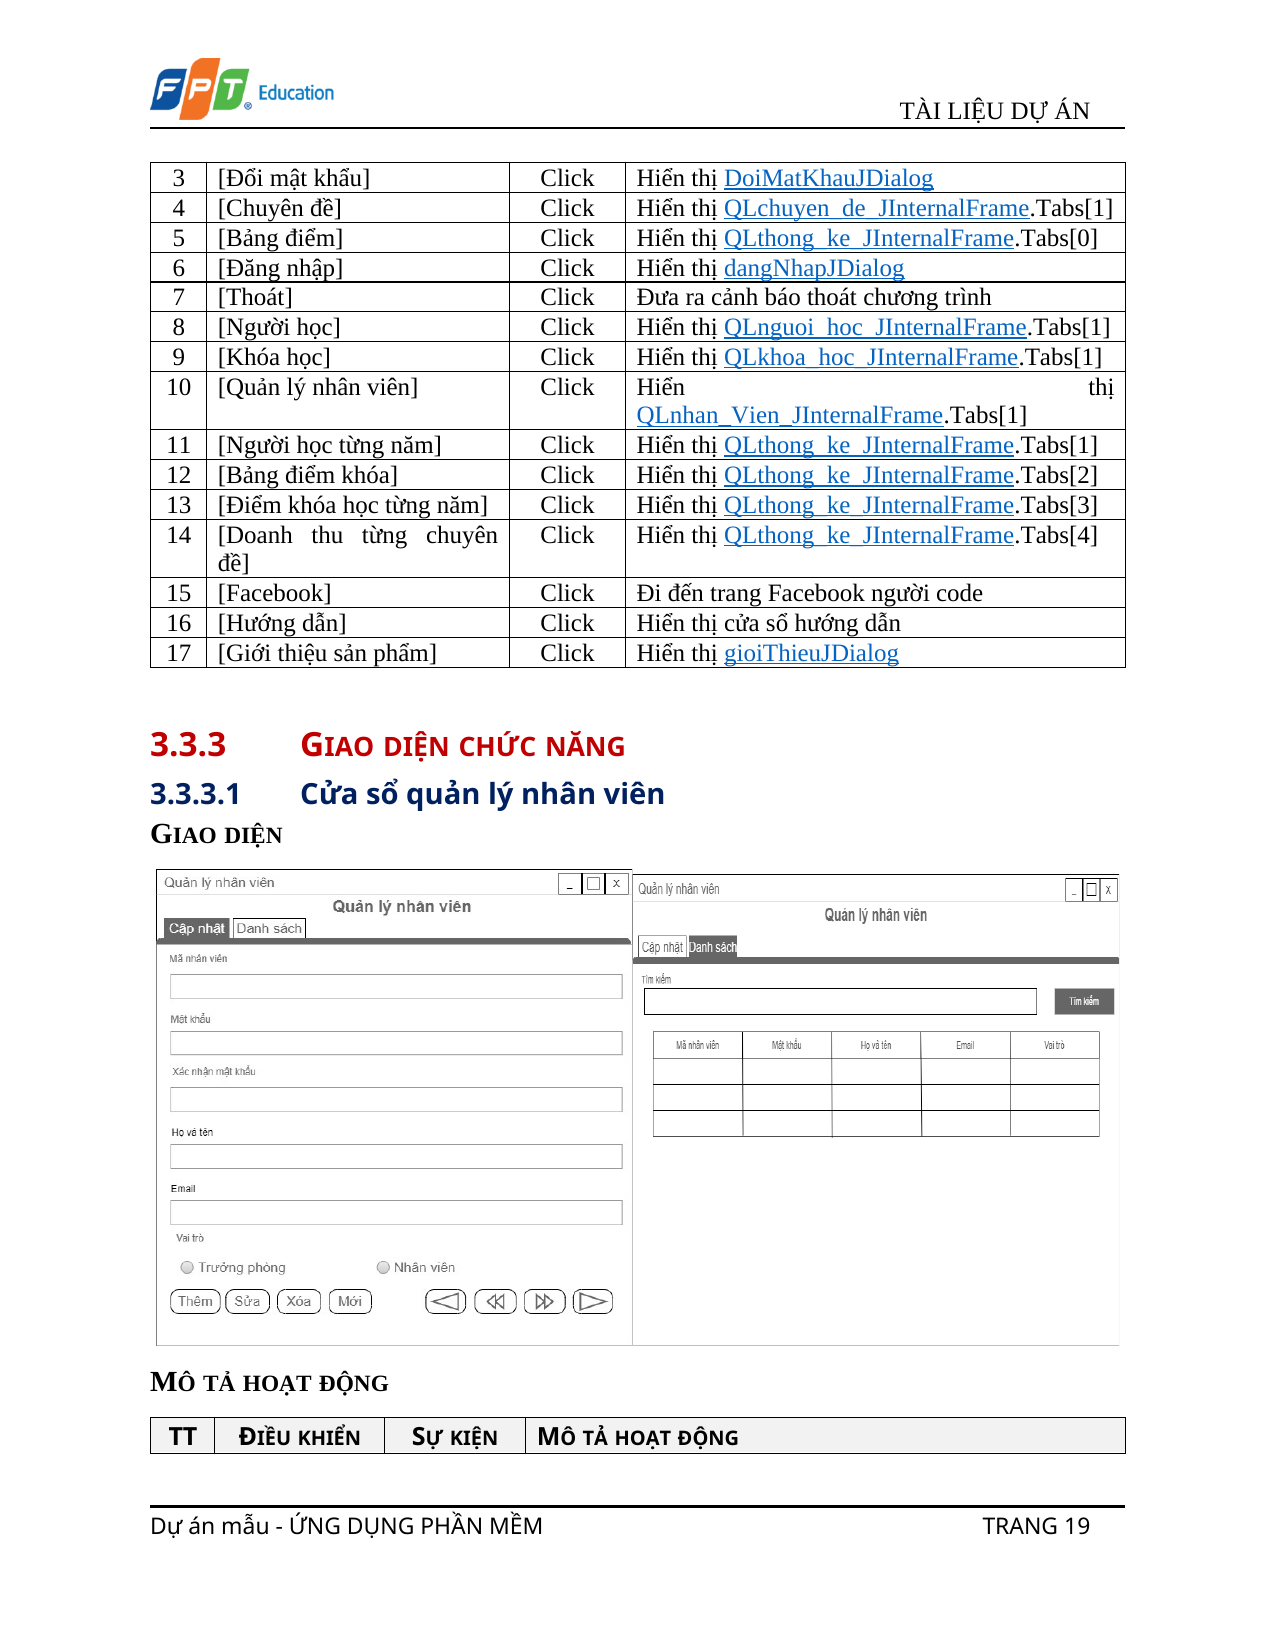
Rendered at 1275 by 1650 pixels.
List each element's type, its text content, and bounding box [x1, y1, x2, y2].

table_cell 9 [151, 342, 206, 371]
picture [150, 58, 336, 120]
table_cell Hiển thị QLthong_ke_JInternalFrame.Tabs[4] [626, 520, 1125, 577]
table_cell Click [510, 342, 625, 371]
subtitle Cửa sổ quản lý nhân viên [150, 773, 1125, 813]
table_cell Click [510, 460, 625, 489]
table_cell [Khóa học] [207, 342, 509, 371]
text Mô tả hoạt động [150, 1364, 1125, 1398]
table_cell Đi đến trang Facebook người code [626, 578, 1125, 607]
table_cell Click [510, 312, 625, 341]
table_cell [Doanh thu từng chuyên đề] [207, 520, 509, 577]
table_cell 12 [151, 460, 206, 489]
table_cell [Chuyên đề] [207, 193, 509, 222]
table_header Sự kiện [385, 1418, 525, 1452]
table_cell Click [510, 490, 625, 519]
table_cell Hiển thị cửa sổ hướng dẫn [626, 608, 1125, 637]
table_cell [Facebook] [207, 578, 509, 607]
table_cell [Bảng điểm] [207, 223, 509, 252]
table_cell [Quản lý nhân viên] [207, 372, 509, 429]
table_cell 16 [151, 608, 206, 637]
table_cell Hiển thị QLchuyen_de_JInternalFrame.Tabs[1] [626, 193, 1125, 222]
table_header Điều khiển [215, 1418, 384, 1452]
table_cell 11 [151, 430, 206, 459]
table_cell 17 [151, 638, 206, 667]
table_cell Hiển thị QLnhan_Vien_JInternalFrame.Tabs[1] [626, 372, 1125, 429]
table_cell 10 [151, 372, 206, 429]
table_cell Click [510, 638, 625, 667]
table_cell Hiển thị QLthong_ke_JInternalFrame.Tabs[2] [626, 460, 1125, 489]
table_cell Hiển thị QLnguoi_hoc_JInternalFrame.Tabs[1] [626, 312, 1125, 341]
table_cell Click [510, 430, 625, 459]
table_cell 3 [151, 163, 206, 192]
table_cell Hiển thị QLthong_ke_JInternalFrame.Tabs[0] [626, 223, 1125, 252]
table_cell [Điểm khóa học từng năm] [207, 490, 509, 519]
subtitle Giao diện chức năng [150, 720, 1125, 766]
table_cell 8 [151, 312, 206, 341]
table_cell Click [510, 193, 625, 222]
table_cell 13 [151, 490, 206, 519]
table_cell [Đổi mật khẩu] [207, 163, 509, 192]
table_cell 7 [151, 283, 206, 311]
table_cell Đưa ra cảnh báo thoát chương trình [626, 283, 1125, 311]
table_cell [Giới thiệu sản phẩm] [207, 638, 509, 667]
table_cell [Đăng nhập] [207, 253, 509, 281]
table_cell Click [510, 578, 625, 607]
table_cell Hiển thị DoiMatKhauJDialog [626, 163, 1125, 192]
table_cell [Người học] [207, 312, 509, 341]
table_cell 5 [151, 223, 206, 252]
table_cell Click [510, 283, 625, 311]
table_cell Hiển thị gioiThieuJDialog [626, 638, 1125, 667]
table_cell Click [510, 163, 625, 192]
table_header Mô tả hoạt động [526, 1418, 1125, 1452]
table_cell Hiển thị QLkhoa_hoc_JInternalFrame.Tabs[1] [626, 342, 1125, 371]
table_cell 6 [151, 253, 206, 281]
table_cell Click [510, 520, 625, 577]
table_cell Click [510, 372, 625, 429]
table_cell [Bảng điểm khóa] [207, 460, 509, 489]
table_cell [Thoát] [207, 283, 509, 311]
table_cell Hiển thị dangNhapJDialog [626, 253, 1125, 281]
table_cell 15 [151, 578, 206, 607]
table_cell Hiển thị QLthong_ke_JInternalFrame.Tabs[1] [626, 430, 1125, 459]
text Giao diện [150, 816, 1125, 850]
picture [150, 869, 1120, 1346]
table_cell Click [510, 223, 625, 252]
table_cell 14 [151, 520, 206, 577]
table_cell 4 [151, 193, 206, 222]
table_cell [Hướng dẫn] [207, 608, 509, 637]
table_cell Click [510, 253, 625, 281]
table_header TT [151, 1418, 214, 1452]
table_cell [Người học từng năm] [207, 430, 509, 459]
table_cell Click [510, 608, 625, 637]
table_cell Hiển thị QLthong_ke_JInternalFrame.Tabs[3] [626, 490, 1125, 519]
